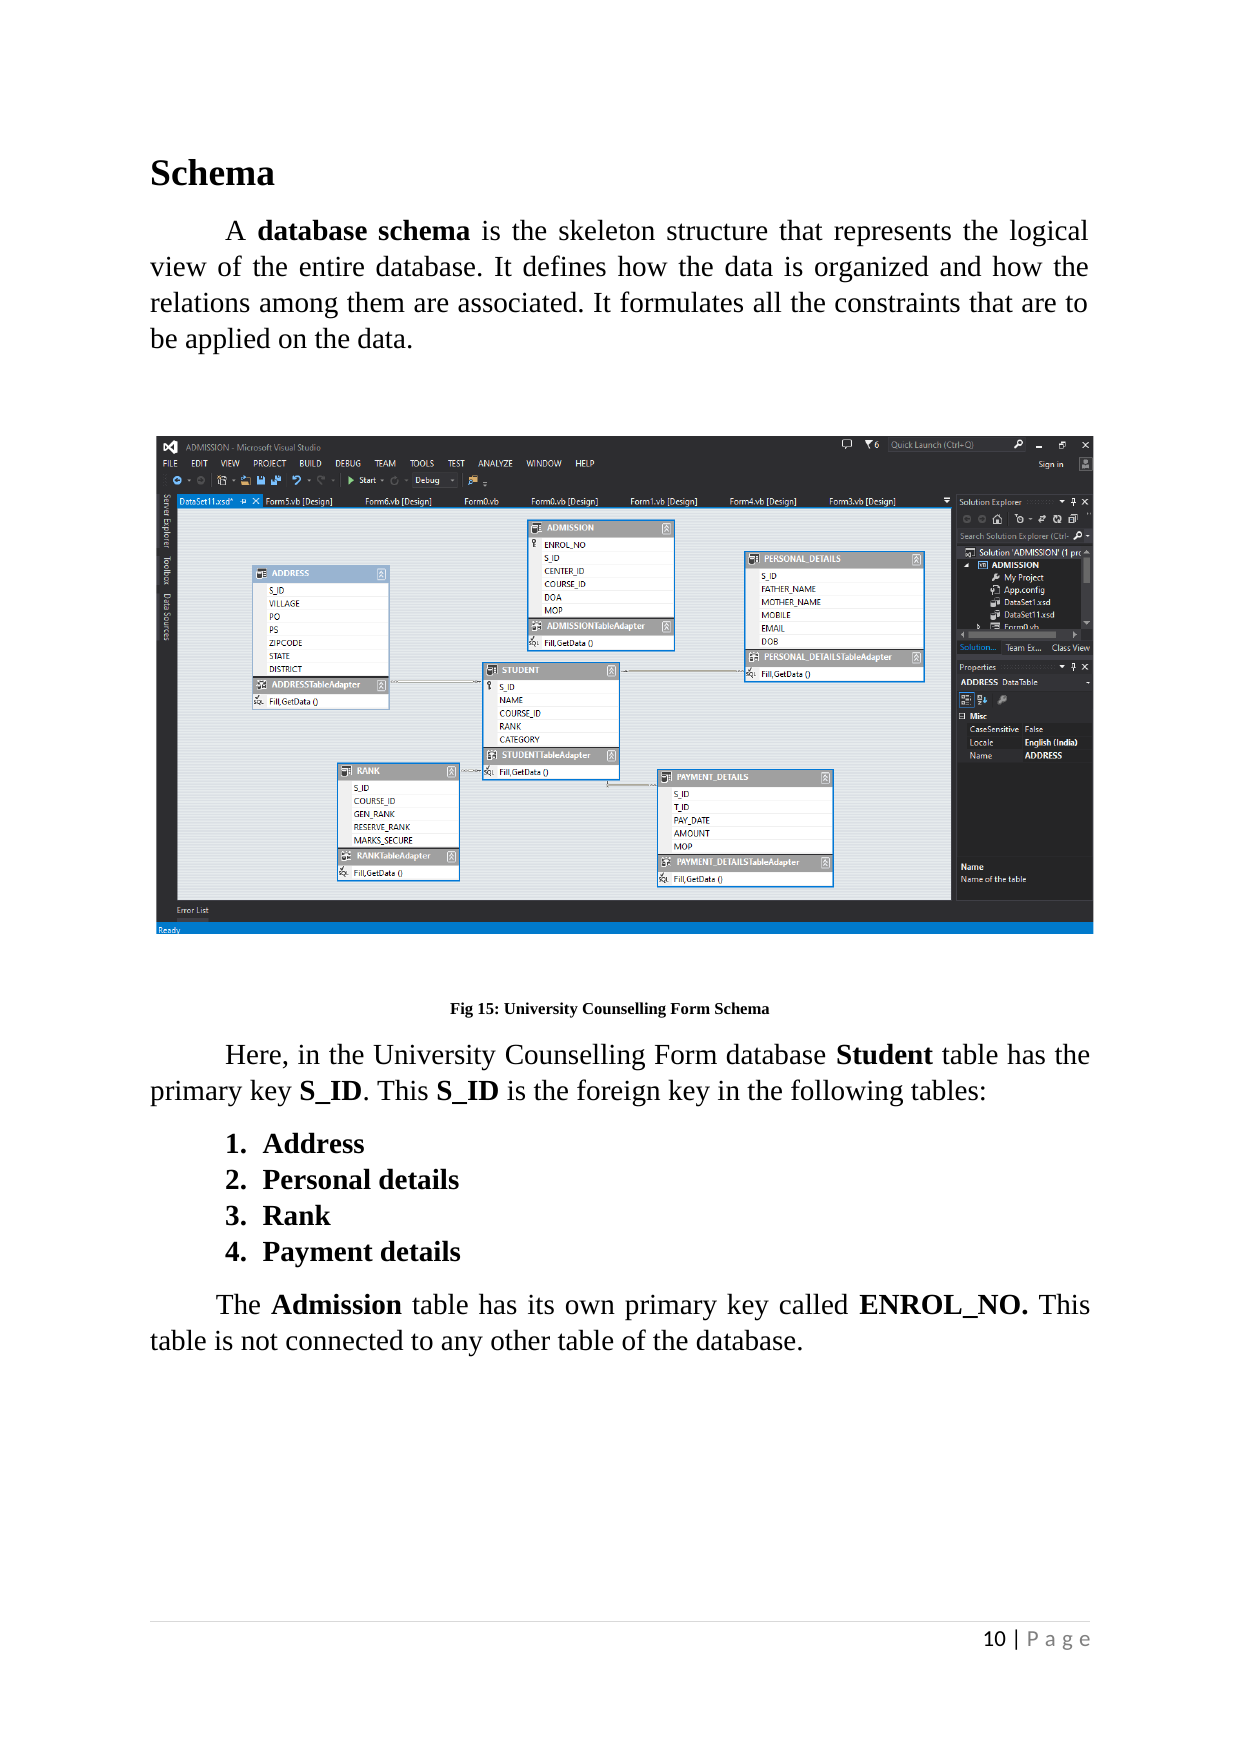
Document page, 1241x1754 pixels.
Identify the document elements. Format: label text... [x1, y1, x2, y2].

text A database schema is the skeleton structure that represents the logical view of the entire database. It defines how the data is organized and how the relations among them are associated. It formulates all the constraints that are to be applied on the data. [150, 213, 1090, 249]
list Address [225, 1126, 1090, 1160]
list Rank [225, 1198, 1090, 1232]
text Here, in the University Counselling Form database Student table has the primary key S_ID. This S_ID is the foreign key in the following tables: [150, 1037, 1090, 1107]
text A database schema is the skeleton structure that represents the logical view of the entire database. It defines how the data is organized and how the relations among them are associated. It formulates all the constraints that are to be applied on the data. [150, 319, 1090, 355]
text Schema [150, 150, 1090, 193]
list Personal details [225, 1162, 1090, 1196]
picture [155, 436, 1093, 933]
text The Admission table has its own primary key called ENROL_NO. This table is not connected to any other table of the database. [150, 1287, 1090, 1357]
list Payment details [225, 1234, 1090, 1268]
